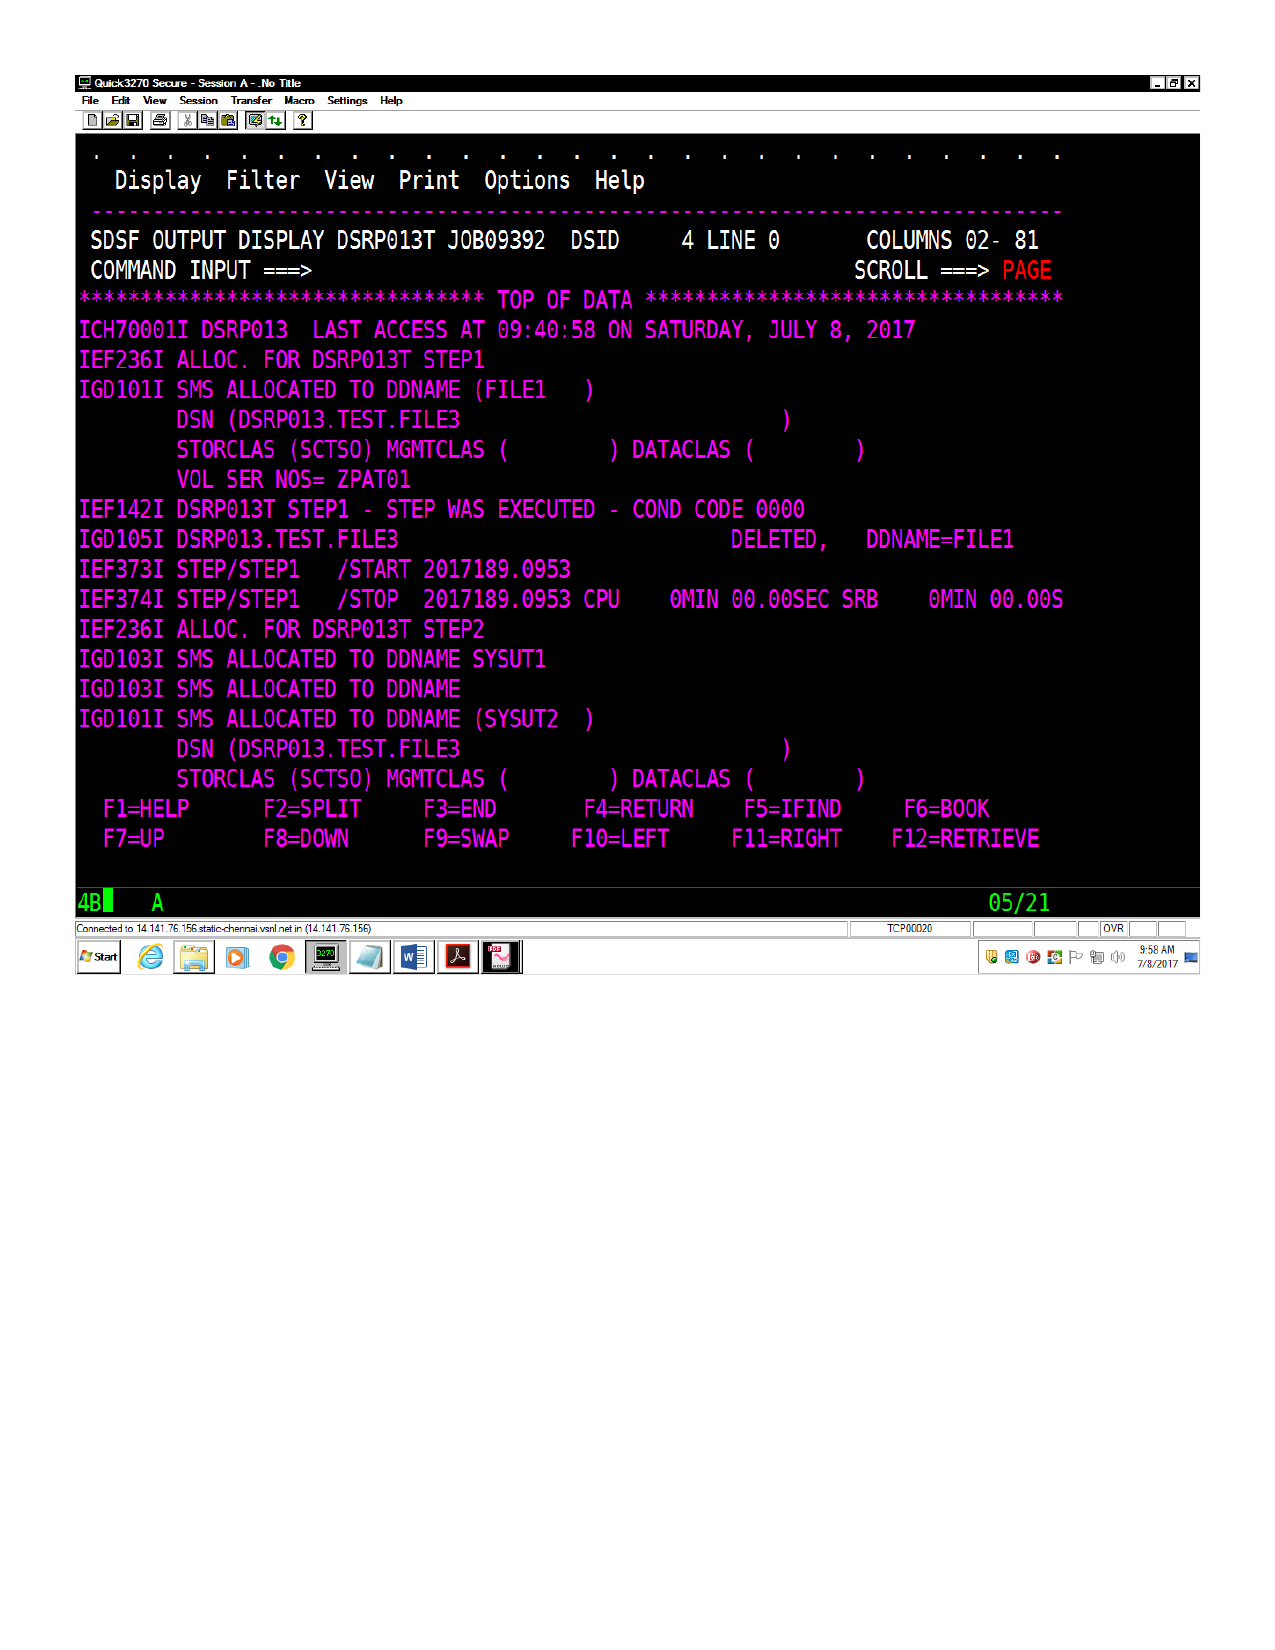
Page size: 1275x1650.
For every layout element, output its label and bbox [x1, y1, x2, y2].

picture [75, 75, 1200, 975]
